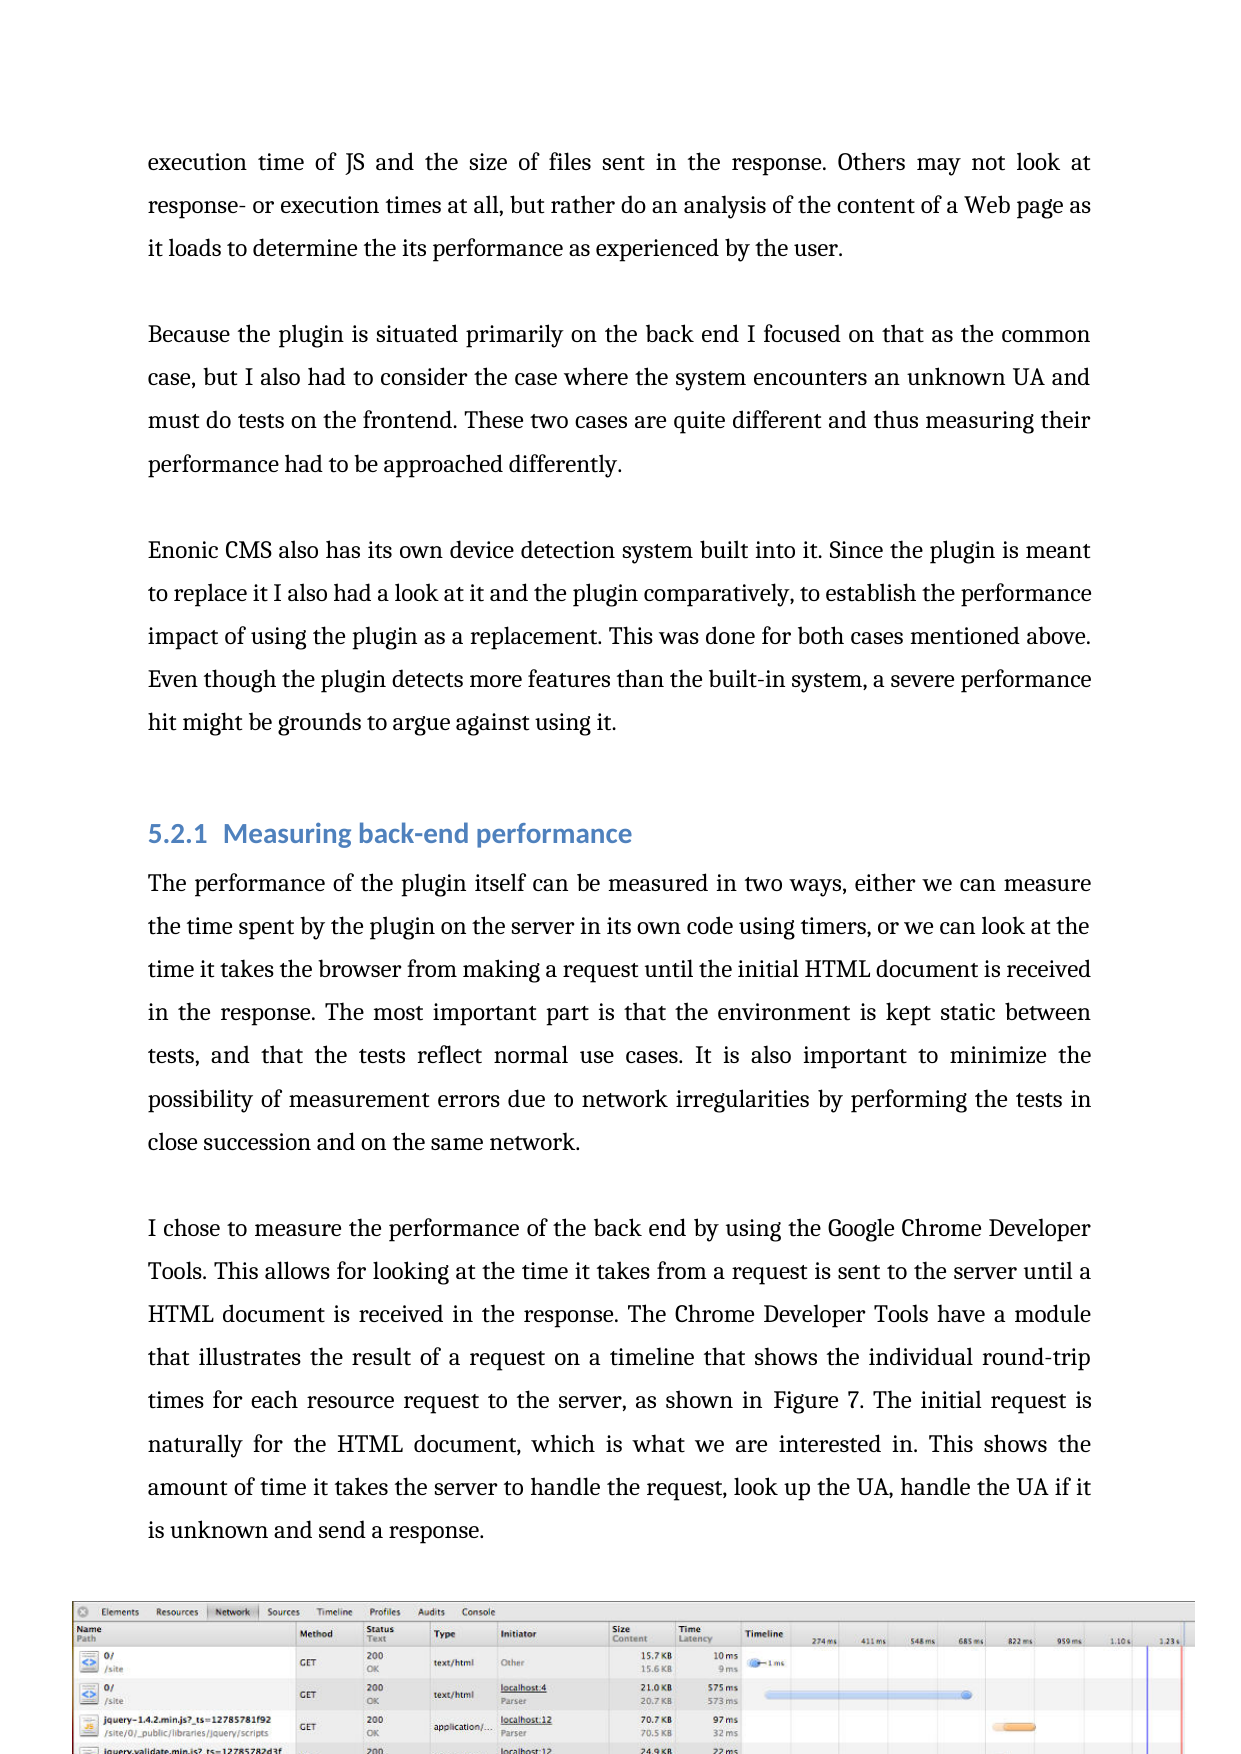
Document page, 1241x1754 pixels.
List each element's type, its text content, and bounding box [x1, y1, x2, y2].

text The performance of the plugin itself can be measured in two ways, either we can measure the time spent by the plugin on the server in its own code using timers, or we can look at the time it takes the browser from making a request until the initial HTML document is received in the response. The most important part is that the environment is kept static between tests, and that the tests reflect normal use cases. It is also important to minimize the possibility of measurement errors due to network irregularities by performing the tests in close succession and on the same network. [148, 869, 1092, 1156]
subtitle Measuring back-end performance [148, 815, 1092, 851]
text Because the plugin is situated primarily on the back end I focused on that as the common case, but I also had to consider the case where the system encounters an unknown UA and must do tests on the frontend. These two cases are quite different and thus measuring their performance had to be approached differently. [148, 320, 1092, 478]
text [148, 148, 1092, 263]
text Enonic CMS also has its own device detection system built into it. Since the plugin is meant to replace it I also had a look at it and the plugin comparatively, to establish the performance impact of using the plugin as a replacement. This was done for both cases mentioned above. Even though the plugin detects more features than the built-in system, a severe performance hit might be grounds to argue against using it. [148, 536, 1092, 737]
picture [72, 1601, 1195, 1754]
